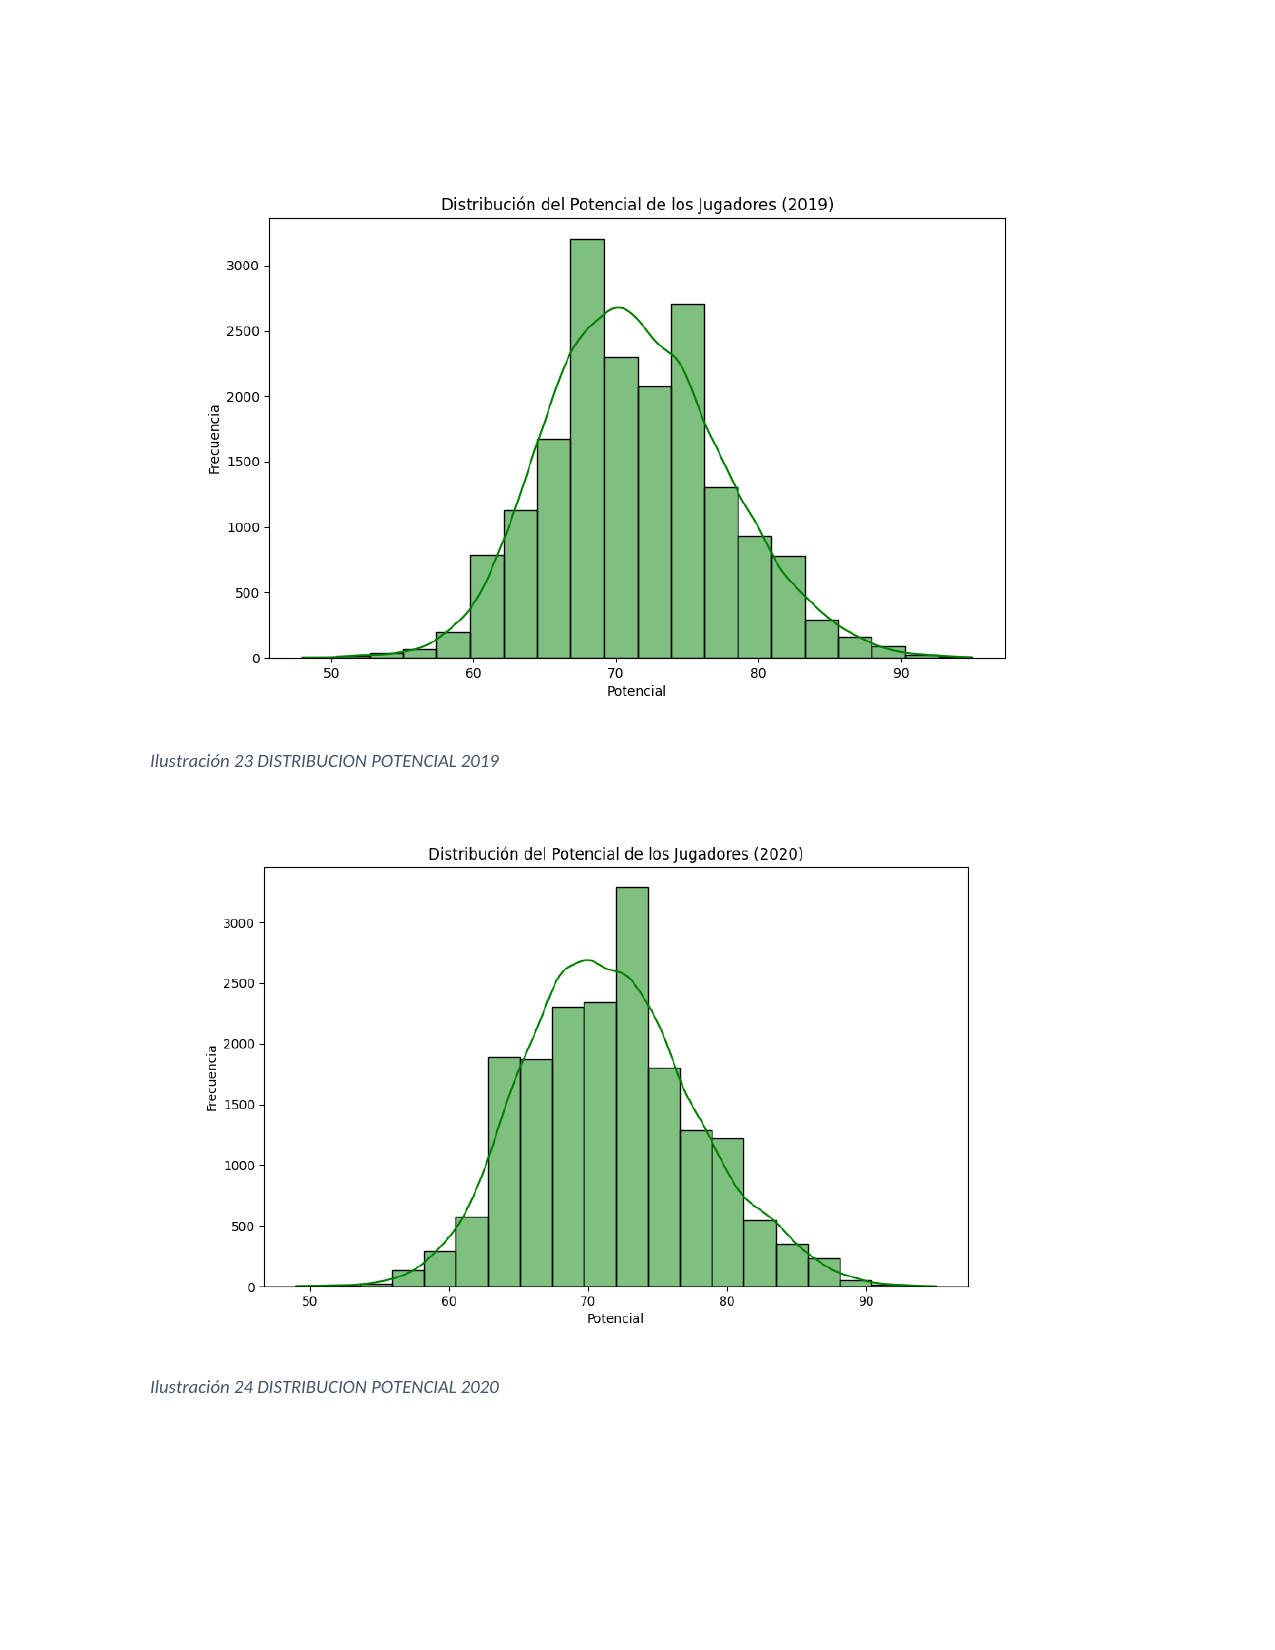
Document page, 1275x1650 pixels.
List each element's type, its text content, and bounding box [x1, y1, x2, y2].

picture [150, 801, 1058, 1346]
picture [150, 150, 1100, 720]
text Ilustración 24 DISTRIBUCION POTENCIAL 2020 [150, 1375, 1125, 1398]
text Ilustración 23 DISTRIBUCION POTENCIAL 2019 [150, 749, 1125, 772]
